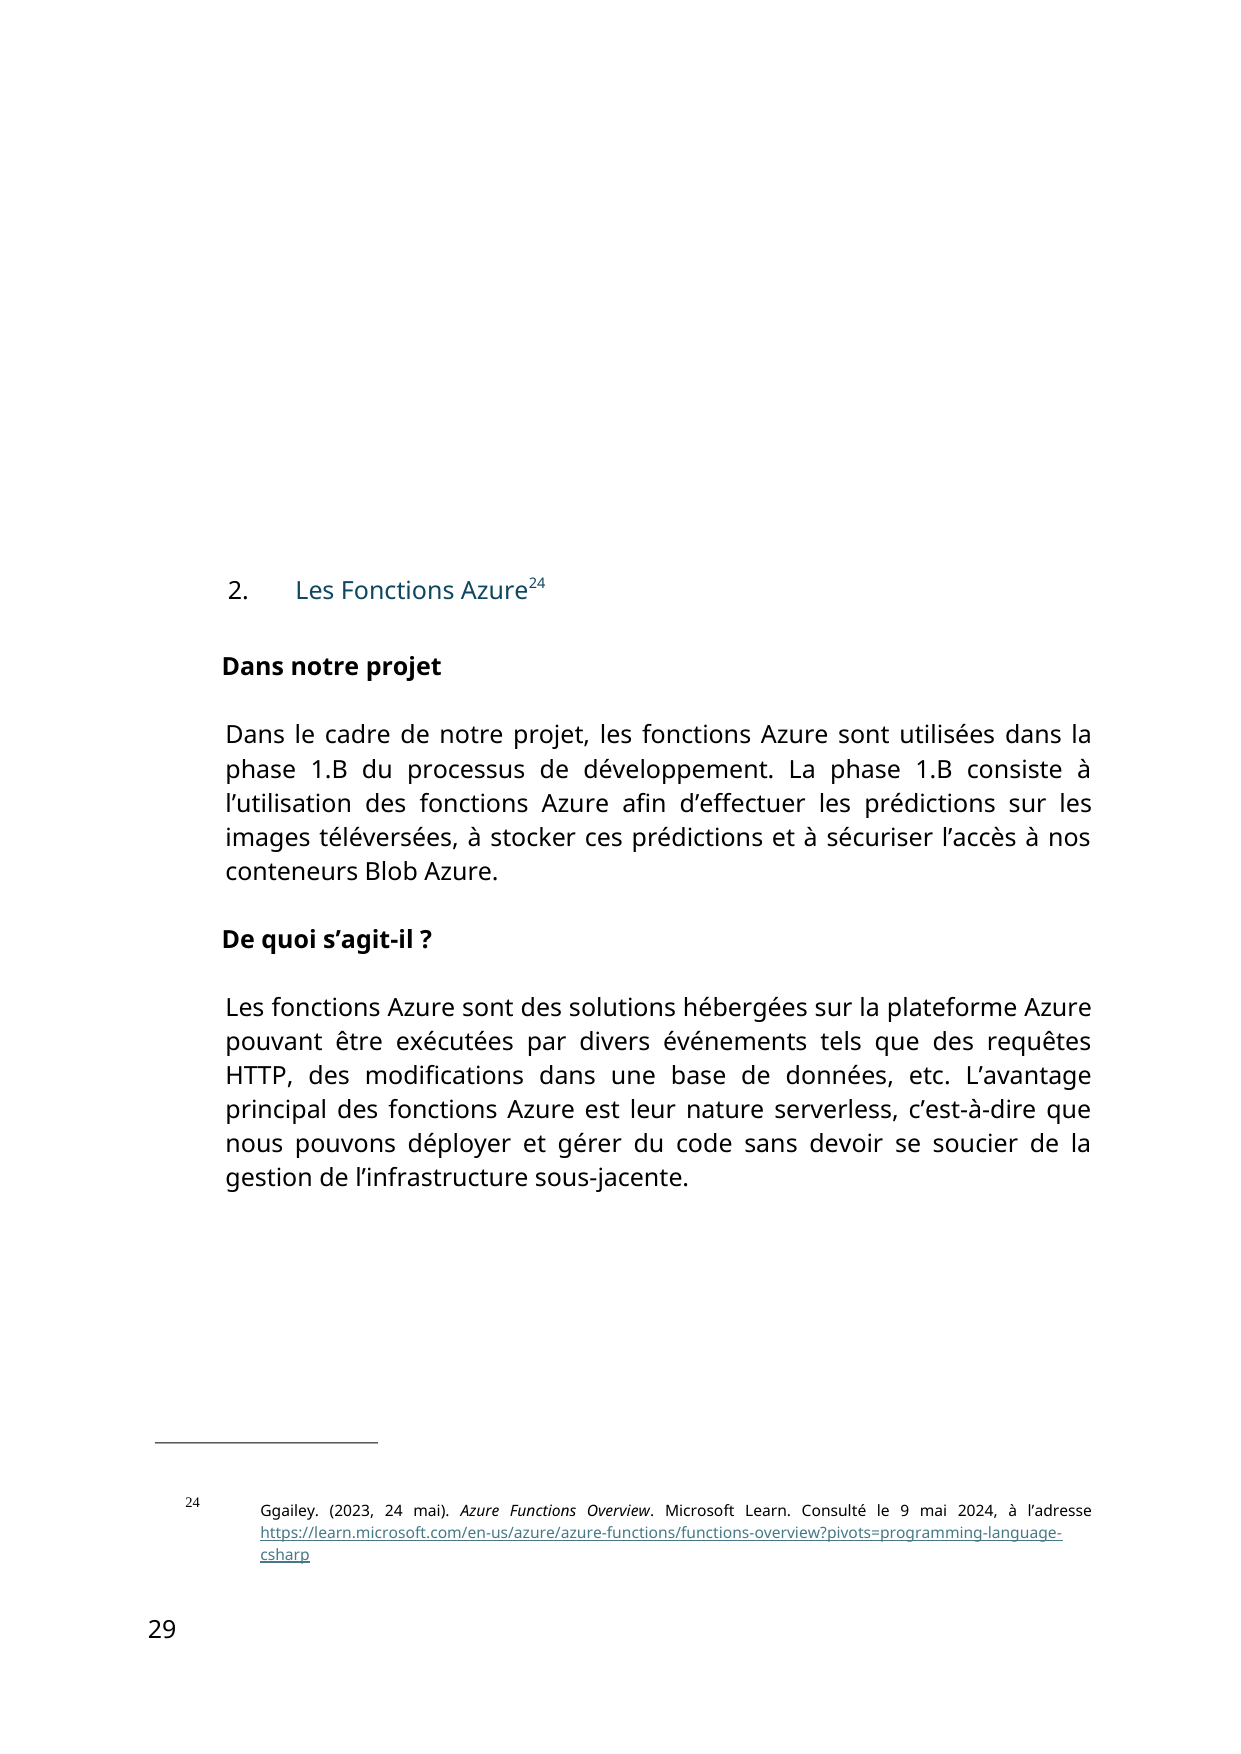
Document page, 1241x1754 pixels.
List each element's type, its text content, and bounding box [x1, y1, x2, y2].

text Les fonctions Azure sont des solutions hébergées sur la plateforme Azure pouvant être exécutées par divers événements tels que des requêtes HTTP, des modifications dans une base de données, etc. L’avantage principal des fonctions Azure est leur nature serverless, c’est-à-dire que nous pouvons déployer et gérer du code sans devoir se soucier de la gestion de l’infrastructure sous-jacente. [225, 990, 1093, 1194]
list Ggailey. (2023, 24 mai). Azure Functions Overview. Microsoft Learn. Consulté le 9 mai 2024, à l’adresse https://learn.microsoft.com/en-us/azure/azure-functions/functions-overview?pivots=programming-language-csharp [185, 1493, 1093, 1565]
subtitle Les Fonctions Azure24 [228, 573, 1093, 607]
text Dans notre projet [221, 649, 1093, 683]
text De quoi s’agit-il ? [221, 922, 1093, 956]
text Dans le cadre de notre projet, les fonctions Azure sont utilisées dans la phase 1.B du processus de développement. La phase 1.B consiste à l’utilisation des fonctions Azure afin d’effectuer les prédictions sur les images téléversées, à stocker ces prédictions et à sécuriser l’accès à nos conteneurs Blob Azure. [225, 717, 1093, 887]
